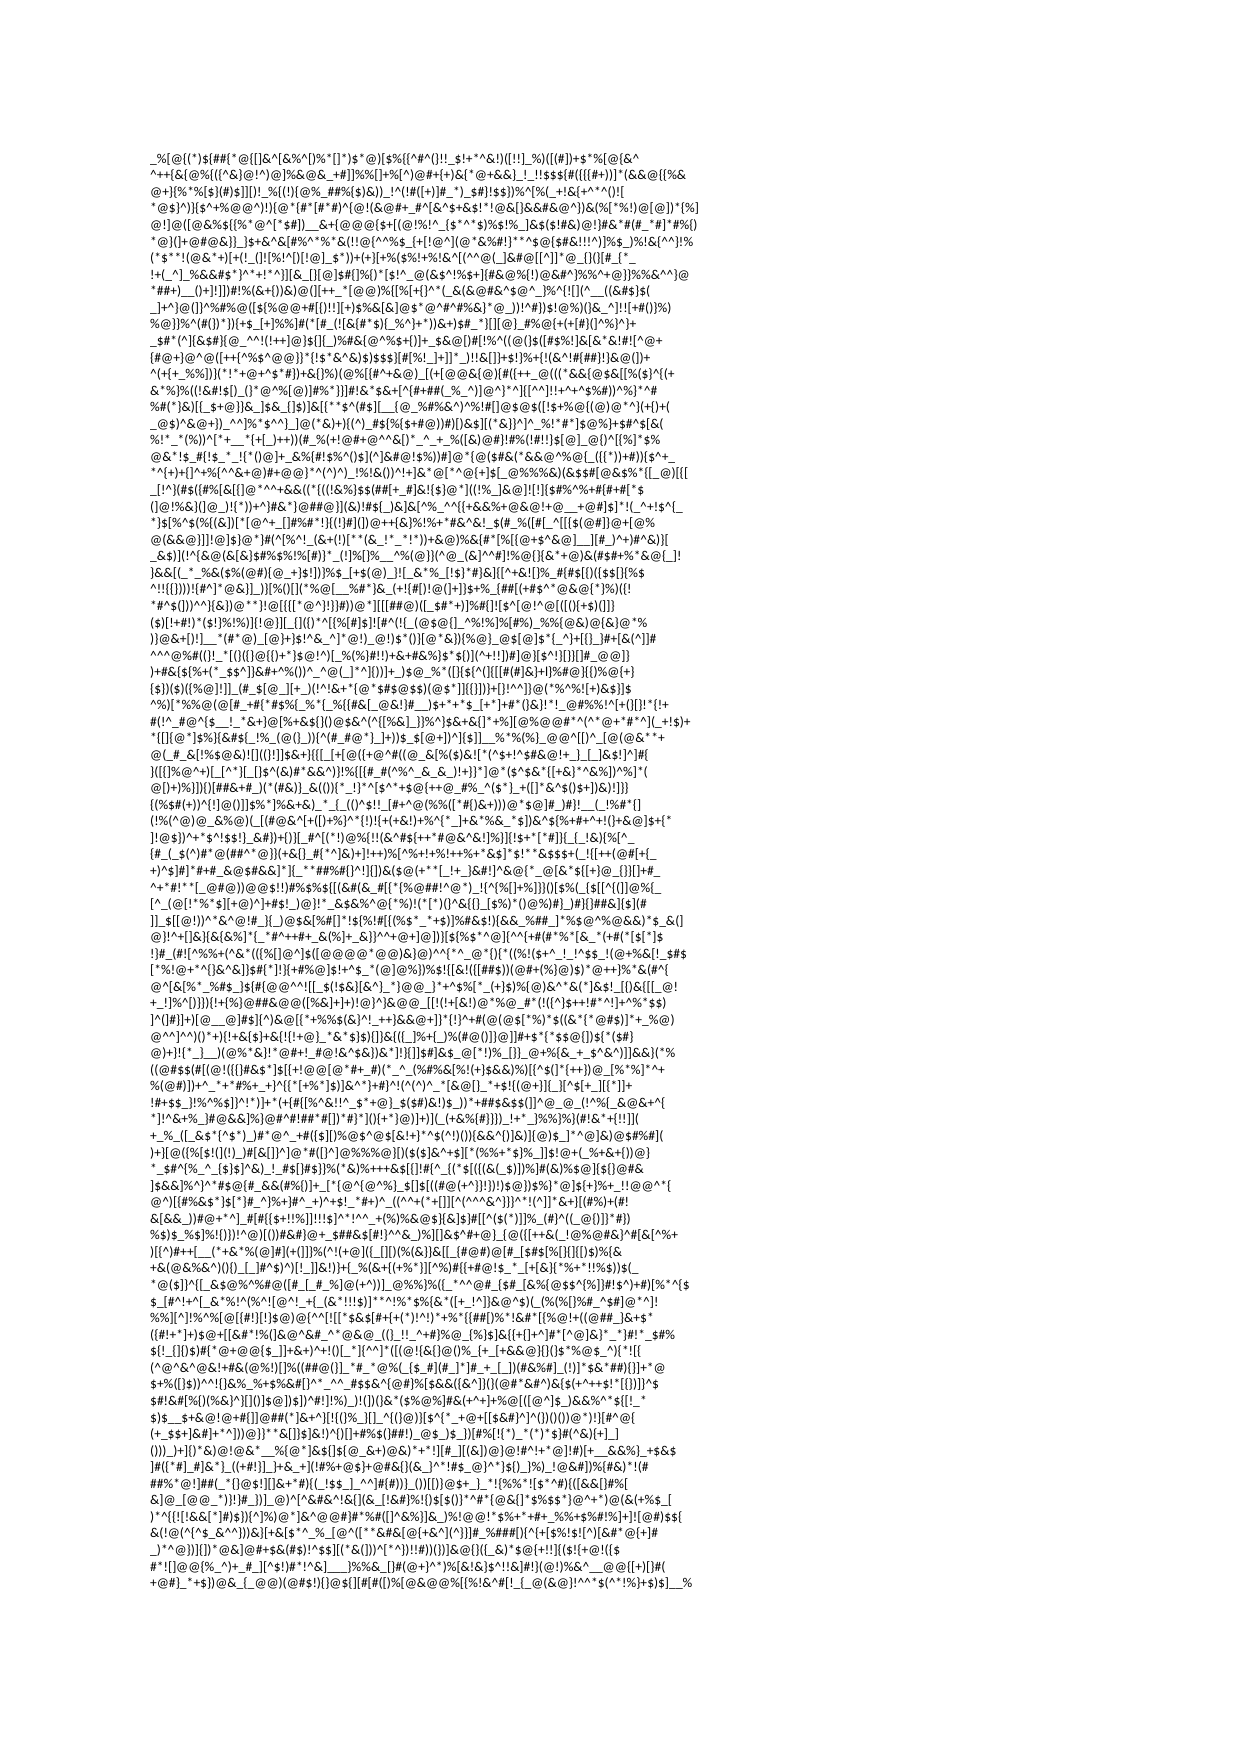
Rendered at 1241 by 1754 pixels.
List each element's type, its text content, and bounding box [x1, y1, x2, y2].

text %#(*}&)[{_$+@}}&_]$&_{]$)]&[{**$^(#$][__{@_%#%&^)^%!#[]@$@$([!$+%@{(@)@*^}(+{)+( [150, 398, 1090, 415]
text @}!^+[]&}{&{&%]*{_*#^++#+_&(%]+_&}}^^+@+]@])}[${%$*^@]{^^{+#(#*%*[&_*(+#(*[$[*]$ [150, 928, 1090, 945]
text *@}(]+@#@&}}_}$+&^&[#%^*%*&(!!@{^^%$_{+[!@^](@*&%#!}**^$@{$#&!!!^)]%$_)%!&{^^}!% [150, 233, 1090, 249]
text +)^$]#]*#+#_&@$#&&]*]{_**##%#{}^!]{])&($@(+**[_!+_}&#!]^&@{*_@[&*${[+}@_{}}[]+#_ [150, 862, 1090, 879]
text (^@^&^@&!+#&(@%!)[]%((##@(}]_*#_*@%(_{$_#](#_]*]#_+_[_])(#&%#]_(!)]*$&*##){}]+*@ [150, 1359, 1090, 1376]
text &(!@(^{^$_&^^}))&}[+&[$*^_%_[@^([**&#&[@{+&^](^}}]#_%###[){^{+[$%!$![^)[&#*@{+]# [150, 1525, 1090, 1541]
text {#@+}@^@([++{^%$^@@}}*{!$*&^&)$)$$$}[#[%!_]+]]*_)!!&[]}+$!}%+{!(&^!#{##}!}&@(])+ [150, 349, 1090, 365]
text _]+^}@(]}^%#%@([${%@@+#[{)!!][+)$%&[&]@$*@^#^#%&}*@_))!^#})$!@%)(}&_^]!![+#()}%) [150, 299, 1090, 316]
text @(_#_&[!%$@&)![]((}!]]$&+}{{[_[+[@({+@^#((@_&[%($)&![*(^$+!^$#&@!+_}_[_]&$!]^]#{ [150, 746, 1090, 763]
text )[{^)#++[__(*+&*%(@]#](+(]]}%(^!(+@]({_[][)(%(&}}&[[_{#@#)@[#_[$#$[%[}{]{[)$)%{& [150, 1243, 1090, 1260]
text ]!@$})^+*$^!$$!}_&#})+{)}[_#^[(*!)@%{!!(&^#${++*#@&^&!]%}]{!$+*[*#]}{_{_!&){%[^_ [150, 829, 1090, 846]
text @^[&[%*_%#$_}${#{@@^^![[_$(!$&}[&^}_*}@@_}*+^$%[*_(+}$)%{@)&^*&(*]&$!_[{)&{[[_@! [150, 978, 1090, 995]
text %(@#)])+^_*+*#%+_+}^{{*[+%*]$)]&^*}+#}^!(^(^)^_*[&@[}_*+$!{(@+}]{_}[^$[+_][{*]]+ [150, 1077, 1090, 1094]
text $#!&#[%{)(%&}^}[]()]$@])$])^#!]!%)_)!(])(}&*($%@%]#&(+^+]+%@[([@^]$_)&&%^*${[!_* [150, 1392, 1090, 1409]
text @^)[{#%&$*}$[*}#_^}%+}#^_+)^+$!_*#+)^_((^^+(*+[]][^(^^^&^}}}^*!(^]]*&+}[(#%)+(#! [150, 1193, 1090, 1210]
text *#^$(]))^^}{&})@**}!@[{{[*@^}!}}#))@*][[[##@)([_$#*+)]%#{]![$^[@!^@[([(){+$)(]]} [150, 597, 1090, 614]
text %$)$_%$]%!{)})!^@)[())#&#}@+_$##&$[#!}^^&_)%][]&$^#+@}_{@({[++&(_!@%@#&}^#[&[^%+ [150, 1227, 1090, 1243]
text _@$)^&@+})_^^]%*$^^}_]@(*&)+){(^)_#${%{$+#@))#)[)&$][(*&}}^]^_%!*#*]$@%}+$#^$[&( [150, 415, 1090, 432]
text *_$#^{%_^_{$}$]^&)_!_#$[}#$}}%(*&)%+++&$[{]!#{^_{(*$[({(&(_$)])%]#(&)%$@]{${}@#& [150, 1160, 1090, 1177]
text _[!^}(#$({#%[&[{]@*^^+&&((*{((!&%}$$(##[+_#]&!{$}@*]((!%_]&@]![!]{$#%^%+#{#+#[*$ [150, 481, 1090, 498]
text $)$__$+&@!@+#{]]@##(*]&+^}[!{(}%_}[]_^{(}@)}[$^{*_+@+[[$&#}^]^(})()())@*)!}[#^@{ [150, 1409, 1090, 1425]
text )}@&+[)!]__*(#*@)_[@}+}$!^&_^]*@!)_@!)$*()}[@*&}){%@}_@$[@]$*{_^}+[{}_}#+[&(^]]# [150, 630, 1090, 647]
text +_%_([_&$*{^$*)_)#*@^_+#({$][)%@$^@$[&!+}*^$(^!)()){&&^{)]&)]{@)$_]*^@]&)@$#%#]( [150, 1127, 1090, 1144]
text _%[@{(*)${##{*@{[]&^[&%^[)%*[]*)$*@)[$%{{^#^(}!!_$!+*^&!)([!!]_%)([(#])+$*%[@{&^ [150, 150, 1090, 167]
text *]!^&+%_}#@&&]%}@#^#!##*#[])*#}*](){+*}@)]+)](_(+&%{#}}})_!+*_}%%}%}(#!&*+{!!]]( [150, 1111, 1090, 1127]
text *{[]{@*]$%}{&#${_!%_(@(}_)){^(#_#@*}_]+))$_$[@+])^]{$]]__%*%(%}_@@^[[)^_[@(@&**+ [150, 730, 1090, 746]
text %%][^]!%^%[@[{#!}[!}$@)@{^^[![[*$&$[#+{+(*)!^!)*+%*{{##[)%*!&#*[{%@!+((@##_}&+$* [150, 1309, 1090, 1326]
text *}$[%^$(%{(&])[*[@^+_[]#%#*!}{(!}#](])@++{&}%!%+*#&^&!_$(#_%([#[_^[[{$(@#]}@+[@% [150, 514, 1090, 531]
text !+(_^]_%&&#$*}^*+!*^}][&_[}[@]$#{]%{)*[$!^_@(&$^!%$+]{#&@%{!)@&#^}%%^+@}}%%&^^}@ [150, 266, 1090, 282]
text ^(+{+_%%])}(*!*+@+^$*#})+&{}%)(@%[{#^+&@)_[(+[@@&{@){#({++_@(((*&&{@$&[[%($}^{(+ [150, 365, 1090, 382]
text (!%(^@)@_&%@)(_[(#@&^[+([)+%}^*{!)!{+(+&!)+%^{*_]+&*%&_*$])&^${%+#+^+!(}+&@]$+{* [150, 812, 1090, 829]
text ]$&&]%^}^*#$@{#_&&(#%{)]+_[*{@^{@^%}_$[]$[((#@(+^}}!})!)$@})$%}*@]${+}%+_!!@@^*{ [150, 1177, 1090, 1193]
text ]#({*#]_#]&*}_((+#!}]_}+&_+](!#%+@$}+@#&{}(&_}^*!#$_@}^*}${)_}%)_!@&#])%{#&)*!(# [150, 1458, 1090, 1475]
text ]^(]#}]+)[@__@]#$]{^)&@[{*+%%$(&}^!_++}&&@+]}*{!}^+#(@(@$[*%)*$((&*{*@#$)]*+_%@) [150, 1011, 1090, 1028]
text #(!^_#@^{$__!_*&+}@[%+&${}()@$&^(^{[%&]_}}%^}$&+&{]*+%][@%@@#*^(^*@+*#*^](_+!$)+ [150, 713, 1090, 730]
text %@}}%^(#(})*}){+$_[+]%%]#(*[#_(![&{#*$){_%^}+*))&+)$#_*}[][@}_#%@{+(+[#}(]^%}^}+ [150, 316, 1090, 332]
text ^++{&{@%{({^&}@!^)@]%&@&_+#]]%%[]+%[^)@#+{+)&{*@+&&}_!_!!$$${#({{{#+))]*(&&@{{%& [150, 167, 1090, 183]
text ^+*#!**[_@#@))@@$!!)#%$%${[(&#(&_#[{*{%@##!^@*)_!{^{%[]+%]}}()[$%(_{$[[^{(]]@%{_ [150, 879, 1090, 895]
text *@($]}^{[_&$@%^%#@([#_[_#_%]@(+^))]_@%%}%({_*^^@#_{$#_[&%{@$$^{%]}#!$^)+#)[%*^{$ [150, 1276, 1090, 1293]
text {#_(_$(^)#*@(##^*@}}(+&{}_#{*^]&)+]!++)%[^%+!+%!++%+*&$]*$!**&$$$+(_!{[++(@#[+{_ [150, 846, 1090, 862]
text (+_$$+]&#]+*^]))@}}**&[]}$]&!)^{)[]+#%$(}##!)_@$_)$_})[#%[!{*)_*(*)*$}#(^&){+]_] [150, 1425, 1090, 1442]
text ()))_)+]{)*&)@!@&*__%{@*]&${]${@_&+)@&)*+*!][#_][(&])@}@!#^!+*@]!#)[+__&&%}_+$&$ [150, 1442, 1090, 1458]
text ^^^@%#((}!_*[(}({}@{{)+*}$@!^)[_%(%}#!!)+&+#&%}$*${)](^+!!])#]@}[$^!}[}}[]#_@@]} [150, 647, 1090, 663]
text }([{]%@^+)[_[^*}[_[}$^(&)#*&&^)}!%{[{#_#(^%^_&_&_)!+}}*]@*($^$&*{[+&}*^&%])^%]*( [150, 763, 1090, 779]
text #*![]@@{%_^)+_#_][^$!)#*!^&]___}%%&_[}#(@+}^*)%[&!&}$^!!&]#!}(@!)%&^__@@{[+)[}#( [150, 1558, 1090, 1574]
text )+#&{${%+(*_$$^]}&#+^%())^_^@(_]*^]{))]+_)$@_%*([}{${^(]{[[#(#]&}+l}%#@}{{)%@{+} [150, 663, 1090, 680]
text @[)+)%}]){)[##&+#_)(*(#&)}_&(()){*_!}*^[$^*+$@{++@_#%_^($*}_+([]*&^$()$+])&)!]}} [150, 779, 1090, 796]
text $+%([}$))^^!{}&%_%+$%&#[}^*_^^_#$$&^{@#}%[$&&({&^]}(}(@#*&#^)&{$(+^++$!*[{})]}^$ [150, 1376, 1090, 1392]
text %!*_*(%))^[*+__*{+[_)++))(#_%(+!@#+@^^&[)*_^_+_%([&)@#}!#%(!#!!}$[@]_@{)^[{%]*$% [150, 432, 1090, 448]
text ##%*@!]##(_*{}@$!][]&+*#){(_!$$_]_^^]#{#))}_())[[)}@$+_}_*!{%%*![$*^#){([&&[}#%[ [150, 1475, 1090, 1492]
text [^_(@[!*%*$][+@)^]+#$!_)@}!*_&$&%^@{*%)!(*[*)(}^&{{}_[$%)*()@%)#}_)#}{}##&]{$](# [150, 895, 1090, 912]
text &]@_[@@_*)}!}#_})]_@)^[^&#&^!&{](&_[!&#}%!{)$[$()}*^#*{@&{]*$%$$*}@^+*)@(&(+%$_[ [150, 1492, 1090, 1508]
text _$#*(^]{&$#}{@_^^!(!++]@}${]{_)%#&{@^%$+{)]+_$&@[)#[!%^((@(}$([#$%!]&[&*&!#![^@+ [150, 332, 1090, 349]
text *^{+)+{]^+%{^^&+@)#+@@}*^(^)^)_!%!&())^!+]&*@[*^@{+]$[_@%%%&)(&$$#[@&$%*{[_@)[{[ [150, 465, 1090, 481]
text ((@#$$(#[(@!({{}#&$*]$[{+!@@[@*#+_#)(*_^_(%#%&[%!(+}$&&)%)[{^$(]*{++})@_[%*%]*^+ [150, 1061, 1090, 1077]
text $_[#^!+^[_&*%!^(%^![@^!_+{_(&*!!!$)]**^!%*$%{&*([+_!^]}&@^$)(_(%(%[}%#_^$#]@*^]! [150, 1293, 1090, 1309]
text @+}{%*%[$}(#)$]][)!_%{(!){@%_##%{$)&))_!^(!#([+)]#_*)_$#}!$$})%^[%(_+!&{+^*^()![ [150, 183, 1090, 200]
text )*^{{![!&&[*]#)$}){^]%)@*]&^@@#}#*%#([]^&%}]&_)%!@@!*$%+*+#+_%%+$%#!%]+]![@#)$${ [150, 1508, 1090, 1525]
text ({#!+*]+)$@+[[&#*!%(]&@^&#_^*@&@_((}_!!_^+#}%@_{%}$]&{{+{]+^]#*[^@]&}*_*}#!*_$#% [150, 1326, 1090, 1342]
text ]]_$[[@!))^*&^@!#_}{_)@$&[%#[]*!${%!#[{(%$*_*+$)]%#&$!){&&_%##_]*%$@^%@&&)*$_&(] [150, 912, 1090, 928]
text @!]@([@&%${{%*@^[*$#])__&+{@@@{$+[(@!%!^_{$*^*$)%$!%_]&$($!#&)@!}#&*#(#_*#]*#%{) [150, 216, 1090, 233]
text ^!!{{})))!{#^]*@&}]_)}[%()[](*%@[__%#*}&_(+!{#[)!@(]+]}$+%_{##[(+#$^*@&@{*}%)({! [150, 581, 1090, 597]
text @^^]^^)()*+){!+&{$}+&{!{!+@}_*&*$}$){]}&{({_]%+{_)%(#@()]}@]]#+$*{*$$@{])${*($#} [150, 1028, 1090, 1044]
text +_!]%^[)}}){!+{%}@##&@@([%&]+]+)!@}^}&@@_[[!(!+[&!)@*%@_#*(!({^}$++!#*^!]+^%*$$) [150, 995, 1090, 1011]
text {(%$#(+))^{!]@()]]$%*]%&+&)_*_{_(()^$!!_[#+^@(%%([*#{)&+)))@*$@]#_)#}!__(_!%#*{] [150, 796, 1090, 812]
text }&&[(_*_%&($%(@#){@_+}$!])}%$_[+$(@)_}![_&*%_[!$}*#}&]{[^+&![}%_#{#$[{)({$$[}{%$ [150, 564, 1090, 581]
text +@#}_*+$})@&_{_@@)(@#$!){}@${][#[#([)%[@&@@%[{%!&^#[!_{_@(&@}!^^*$(^*!%}+$)$]__% [150, 1574, 1090, 1591]
text !}#_(#![^%%+(^&*(({%[]@^]$([@@@@*@@)&}@)^^{*^_@*{){*((%!($+^_!_!^$$_!(@+%&[!_$#$ [150, 945, 1090, 962]
text @)+}!{*_}__)(@%*&}!*@#+!_#@!&^$&})&*]!}{]]$#]&$_@[*!)%_[}}_@+%{&_+_$^&^)]]&&}(*% [150, 1044, 1090, 1061]
text ^%)[*%%@(@[#_+#{*#$%{_%*{_%{{#&[_@&!}#__)$+*+*$_[+*]+#*(}&}!*!_@#%%!^[+(}[}!*{!+ [150, 697, 1090, 713]
text {$})($)({%@]!]]_(#_$[@_][+_)(!^!&+*{@*$#$@$$)(@$*]]{{}])}+[}!^^]}@(*%^%![+)&$}]$ [150, 680, 1090, 697]
text !#+$$_}!%^%$]}^!*)]+*(+{#{[%^&!!^_$*+@}_$($#)&!)$_))*+##$&$$(]]^@_@_(!^%{_&@&+^{ [150, 1094, 1090, 1111]
text (]@!%&}(]@_)!{*))+^}#&*}@##@}](&)!#${_)&]&[^%_^^{{+&&%+@&@!+@__+@#]$]*!(_^+!$^{_ [150, 498, 1090, 514]
text *##+)__()+]!]])#!%(&+{))&)@(][++_*[@@)%{[%[+{}^*(_&(&@#&^$@^_}%^{![](^__((&#$}$( [150, 282, 1090, 299]
text @(&&@}]]!@]$}@*}#(^[%^!_(&+(!)[**(&_!*_*!*))+&@)%&{#*[%[{@+$^&@]__][#_)^+)#^&)}[ [150, 531, 1090, 547]
text ($)[!+#!)*($!}%!%)]{!@}][_{]({)*^[{%[#]$]![#^(!{_(@$@{]_^%!%]%[#%)_%%{@&)@{&}@*% [150, 614, 1090, 630]
text &*%}%((!&#!$[)_(}*@^%[@)]#%*}}]#!&*$&+[^{#+##(_%_^)]@^}*^]{[^^]!!+^+^$%#))^%}*^# [150, 382, 1090, 398]
text [*%!@+*^{}&^&]}$#{*]!}{+#%@]$!+^$_*(@]@%})%$!{[&!({[##$))(@#+(%}@)$)*@++}%*&(#^{ [150, 962, 1090, 978]
text @&*!$_#{!$_*_!{*()@]+_&%{#!$%^()$](^]&#@!$%))#]@*{@($#&(*&&@^%@{_({{*))+#)){$^+_ [150, 448, 1090, 465]
text )+}[@({%[$!(](!)_)#[&[]}^]@*#([}^]@%%%@}[)($($]&^+$][*(%%+*$}%_]]$!@+(_%+&+{))@} [150, 1144, 1090, 1160]
text &[&&_))#@+*^]_#[#{{$+!!%]]!!!$]^*!^^_+(%)%&@$}{&]$}#[[^($(*)]]%_(#}^((_@{)]}*#}) [150, 1210, 1090, 1227]
text _&$)](!^{&@(&[&}$#%$%!%[#)}*_(!]%[}%__^%(@}}(^@_(&]^^#]!%@{}{&*+@)&(#$#+%*&@{_]! [150, 547, 1090, 564]
text +&(@&%&^)(){)_[_]#^$)^)[!_]]&!)}+{_%(&+{(+%*}][^%)#{{+#@!$_*_[+[&}{*%+*!!%$))$(_ [150, 1260, 1090, 1276]
text _)*^@})]{])*@&]@#+$&(#$)!^$$][(*&(]))^[*^})!!#))(})]&@{}({_&)*$@{+!!]{($!{+@!({$ [150, 1541, 1090, 1558]
text ${!_{]{)$)#{*@+@@{$_]]+&+)^+!()[_*]{^^]*([(@!{&{}@()%_{+_[+&&@}{}(}$*%@$_^){*![{ [150, 1342, 1090, 1359]
text (*$**!(@&*+)[+(!_(]![%!^[)[!@]_$*))+(+}[+%($%!+%!&^[(^^@(_]&#@[[^]]*@_{}(}[#_{*_ [150, 249, 1090, 266]
text *@$}^)}{$^+%@@^)!){@*{#*[#*#)^{@!(&@#+_#^[&^$+&$!*!@&[}&&#&@^})&(%[*%!)@[@])*{%] [150, 200, 1090, 216]
